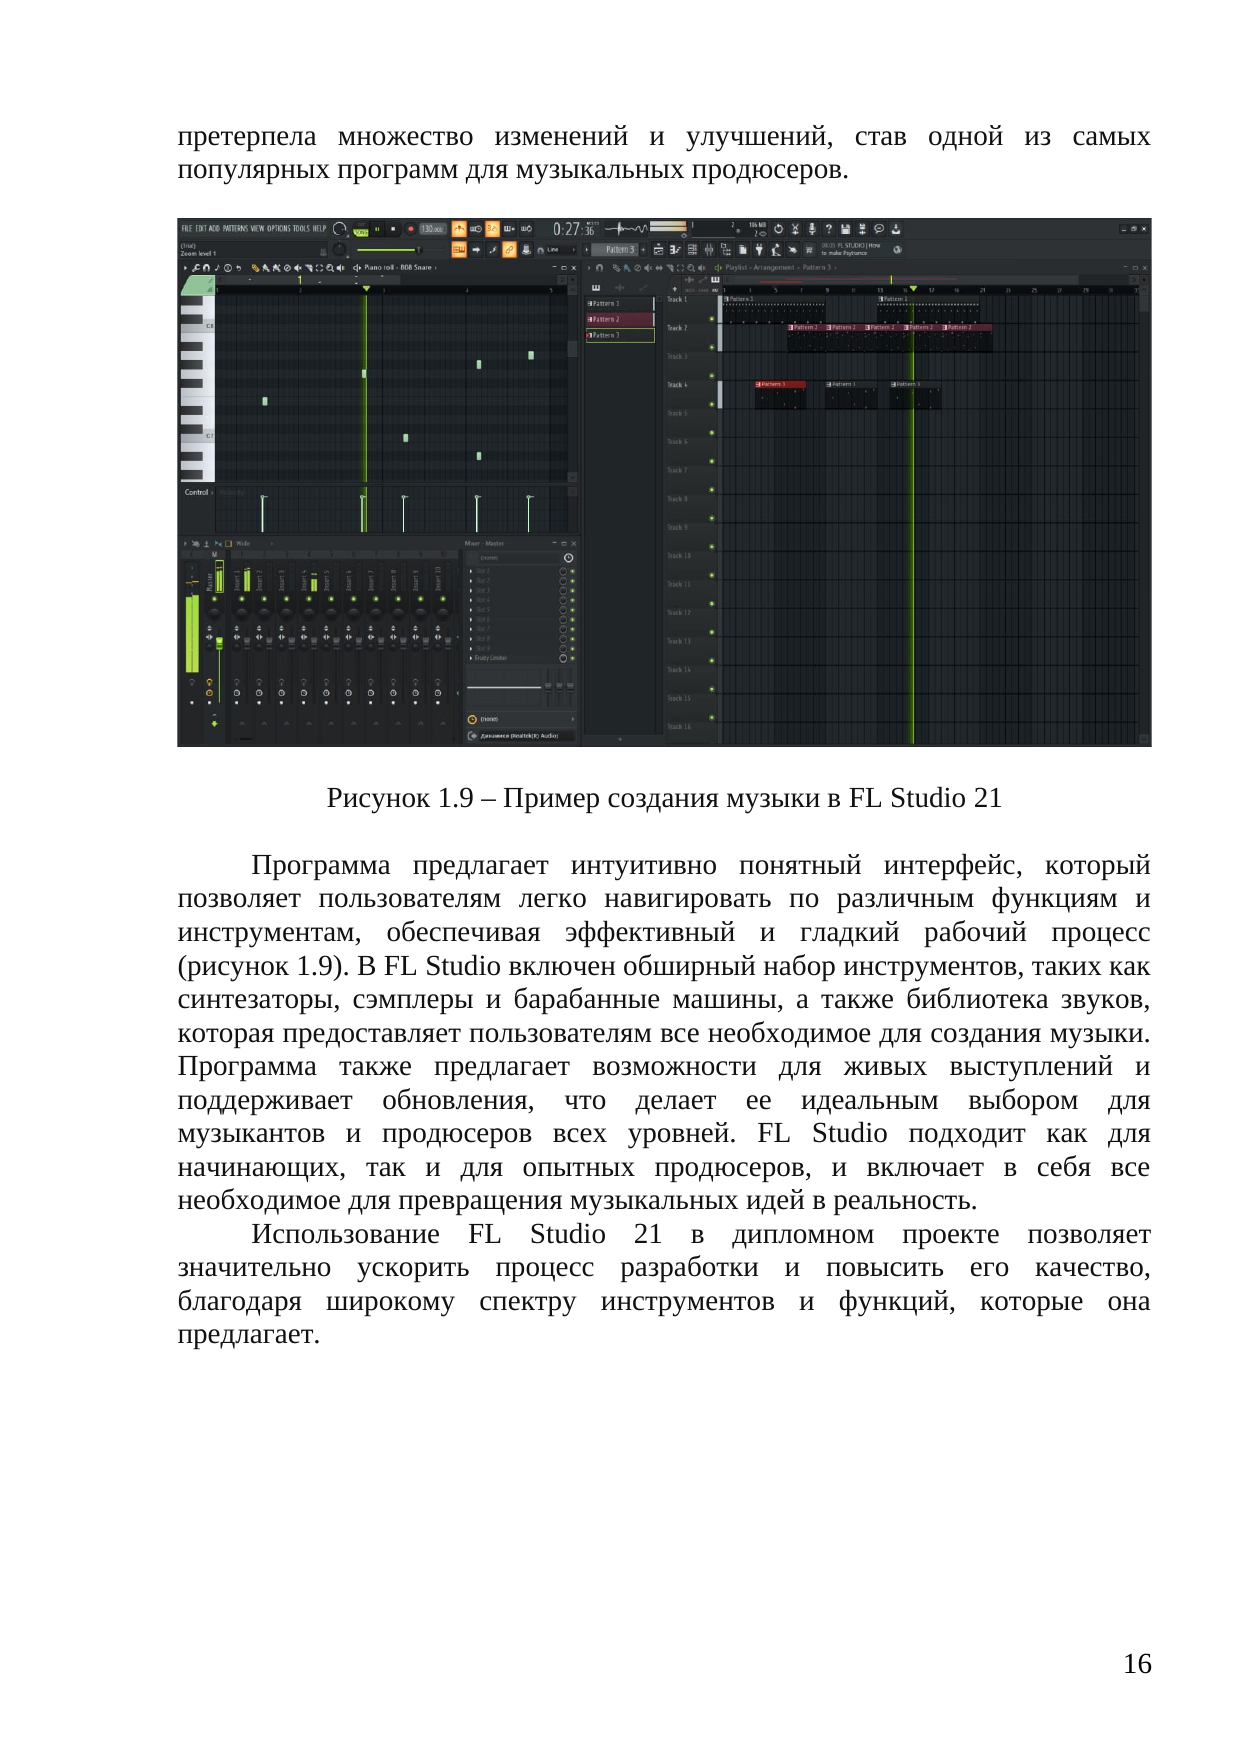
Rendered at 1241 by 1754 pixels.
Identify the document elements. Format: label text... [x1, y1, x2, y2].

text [177, 118, 1152, 185]
text Рисунок 1.9 – Пример создания музыки в FL Studio 21 [177, 780, 1152, 813]
text Использование FL Studio 21 в дипломном проекте позволяет значительно ускорить процесс разработки и повысить его качество, благодаря широкому спектру инструментов и функций, которые она предлагает. [177, 1216, 1152, 1350]
text Программа предлагает интуитивно понятный интерфейс, который позволяет пользователям легко навигировать по различным функциям и инструментам, обеспечивая эффективный и гладкий рабочий процесс (рисунок 1.9). В FL Studio включен обширный набор инструментов, таких как синтезаторы, сэмплеры и барабанные машины, а также библиотека звуков, которая предоставляет пользователям все необходимое для создания музыки. Программа также предлагает возможности для живых выступлений и поддерживает обновления, что делает ее идеальным выбором для музыкантов и продюсеров всех уровней. FL Studio подходит как для начинающих, так и для опытных продюсеров, и включает в себя все необходимое для превращения музыкальных идей в реальность. [177, 847, 1152, 1216]
picture [177, 218, 1152, 747]
